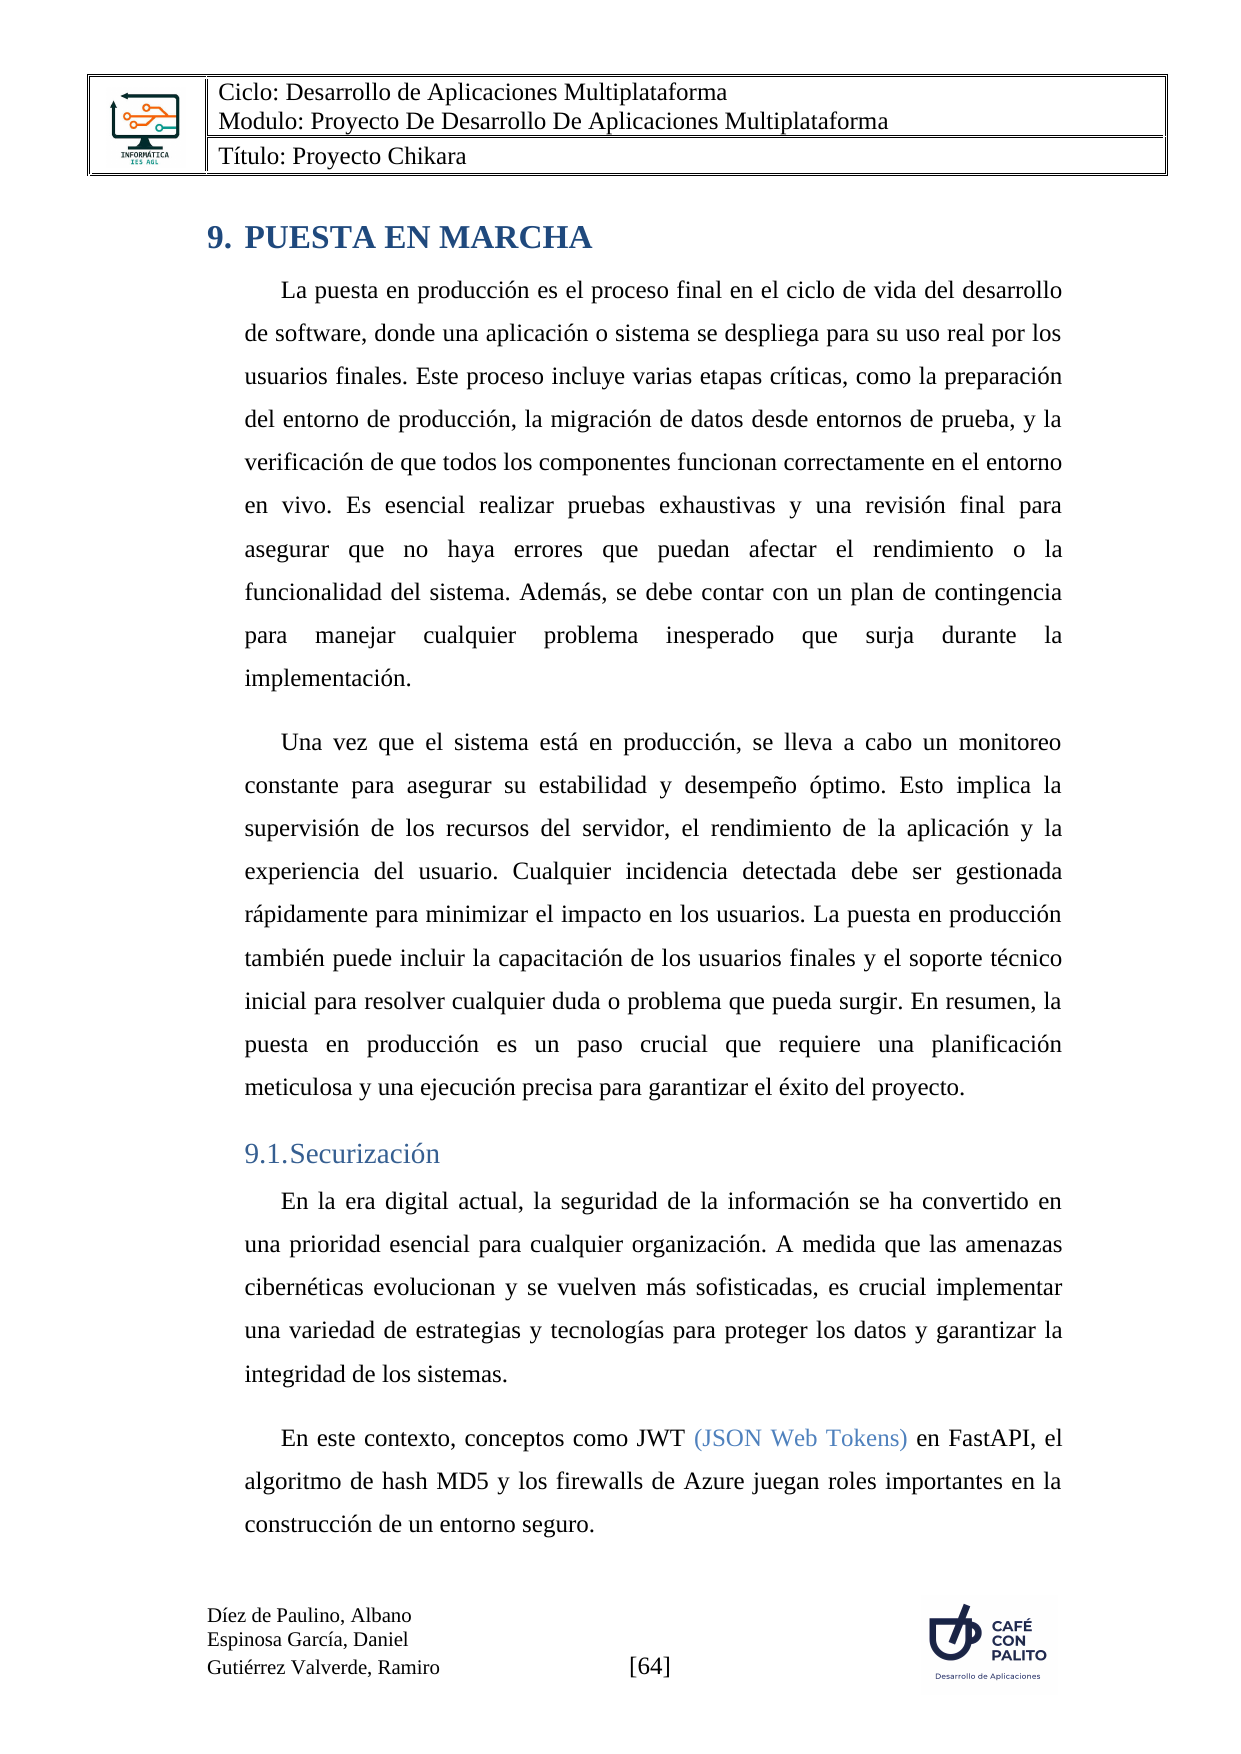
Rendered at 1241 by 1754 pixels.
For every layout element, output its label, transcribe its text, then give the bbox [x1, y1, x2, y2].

subtitle Securización [244, 1136, 1063, 1169]
text En la era digital actual, la seguridad de la información se ha convertido en una prioridad esencial para cualquier organización. A medida que las amenazas cibernéticas evolucionan y se vuelven más sofisticadas, es crucial implementar una variedad de estrategias y tecnologías para proteger los datos y garantizar la integridad de los sistemas. [244, 1186, 1063, 1387]
picture [106, 87, 186, 168]
text Una vez que el sistema está en producción, se lleva a cabo un monitoreo constante para asegurar su estabilidad y desempeño óptimo. Esto implica la supervisión de los recursos del servidor, el rendimiento de la aplicación y la experiencia del usuario. Cualquier incidencia detectada debe ser gestionada rápidamente para minimizar el impacto en los usuarios. La puesta en producción también puede incluir la capacitación de los usuarios finales y el soporte técnico inicial para resolver cualquier duda o problema que pueda surgir. En resumen, la puesta en producción es un paso crucial que requiere una planificación meticulosa y una ejecución precisa para garantizar el éxito del proyecto. [244, 727, 1063, 1101]
text En este contexto, conceptos como JWT (JSON Web Tokens) en FastAPI, el algoritmo de hash MD5 y los firewalls de Azure juegan roles importantes en la construcción de un entorno seguro. [244, 1423, 1063, 1538]
picture [921, 1595, 1058, 1695]
subtitle PUESTA EN MARCHA [207, 217, 1063, 256]
text La puesta en producción es el proceso final en el ciclo de vida del desarrollo de software, donde una aplicación o sistema se despliega para su uso real por los usuarios finales. Este proceso incluye varias etapas críticas, como la preparación del entorno de producción, la migración de datos desde entornos de prueba, y la verificación de que todos los componentes funcionan correctamente en el entorno en vivo. Es esencial realizar pruebas exhaustivas y una revisión final para asegurar que no haya errores que puedan afectar el rendimiento o la funcionalidad del sistema. Además, se debe contar con un plan de contingencia para manejar cualquier problema inesperado que surja durante la implementación. [244, 275, 1063, 692]
